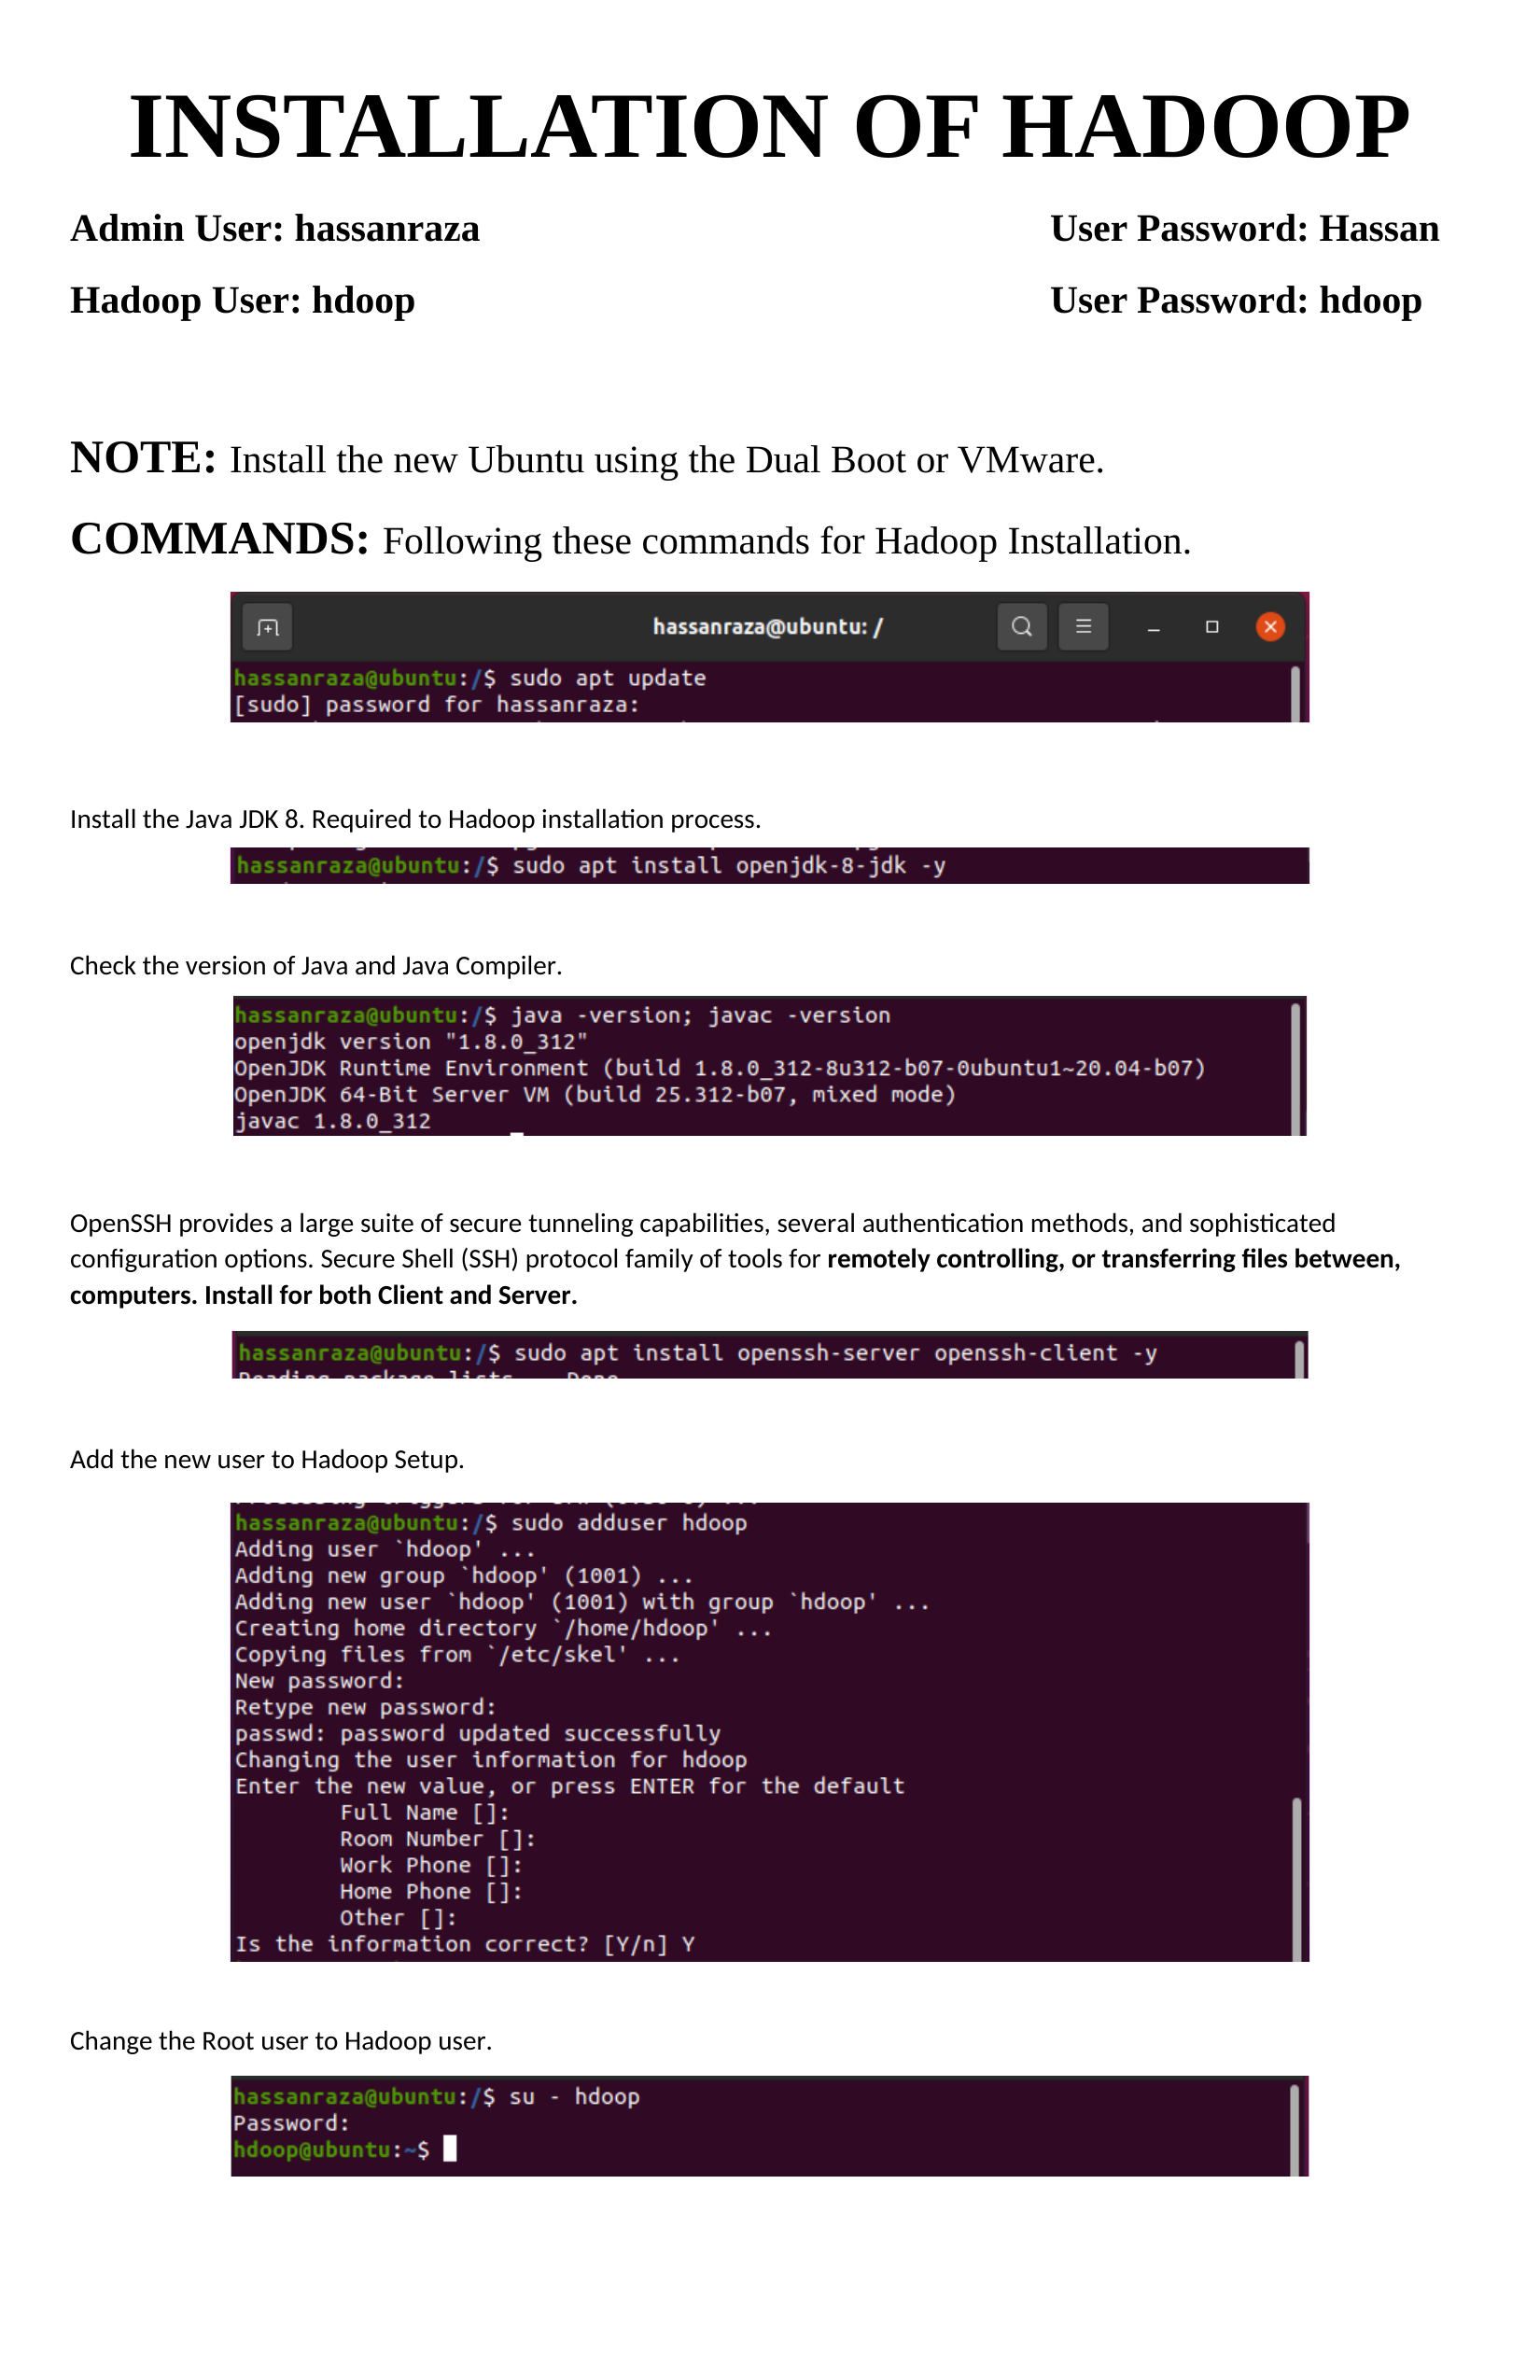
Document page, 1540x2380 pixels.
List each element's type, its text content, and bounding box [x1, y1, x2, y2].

picture [230, 1503, 1310, 1962]
picture [230, 592, 1310, 722]
subtitle NOTE: Install the new Ubuntu using the Dual Boot or VMware. [70, 429, 1470, 483]
text OpenSSH provides a large suite of secure tunneling capabilities, several authentication methods, and sophisticated configuration options. Secure Shell (SSH) protocol family of tools for remotely controlling, or transferring files between, computers. Install for both Client and Server. [70, 1206, 1470, 1310]
text Install the Java JDK 8. Required to Hadoop installation process. [70, 802, 1470, 835]
subtitle Admin User: hassanraza User Password: Hassan [70, 204, 1470, 249]
text Change the Root user to Hadoop user. [70, 2023, 1470, 2056]
subtitle COMMANDS: Following these commands for Hadoop Installation. [70, 511, 1470, 564]
text INSTALLATION OF HADOOP [70, 70, 1470, 177]
text Add the new user to Hadoop Setup. [70, 1442, 1470, 1476]
picture [231, 2076, 1309, 2177]
subtitle Hadoop User: hdoop User Password: hdoop [70, 276, 1470, 321]
picture [231, 1331, 1309, 1379]
text Check the version of Java and Java Compiler. [70, 948, 1470, 982]
picture [230, 847, 1310, 884]
picture [233, 996, 1307, 1136]
